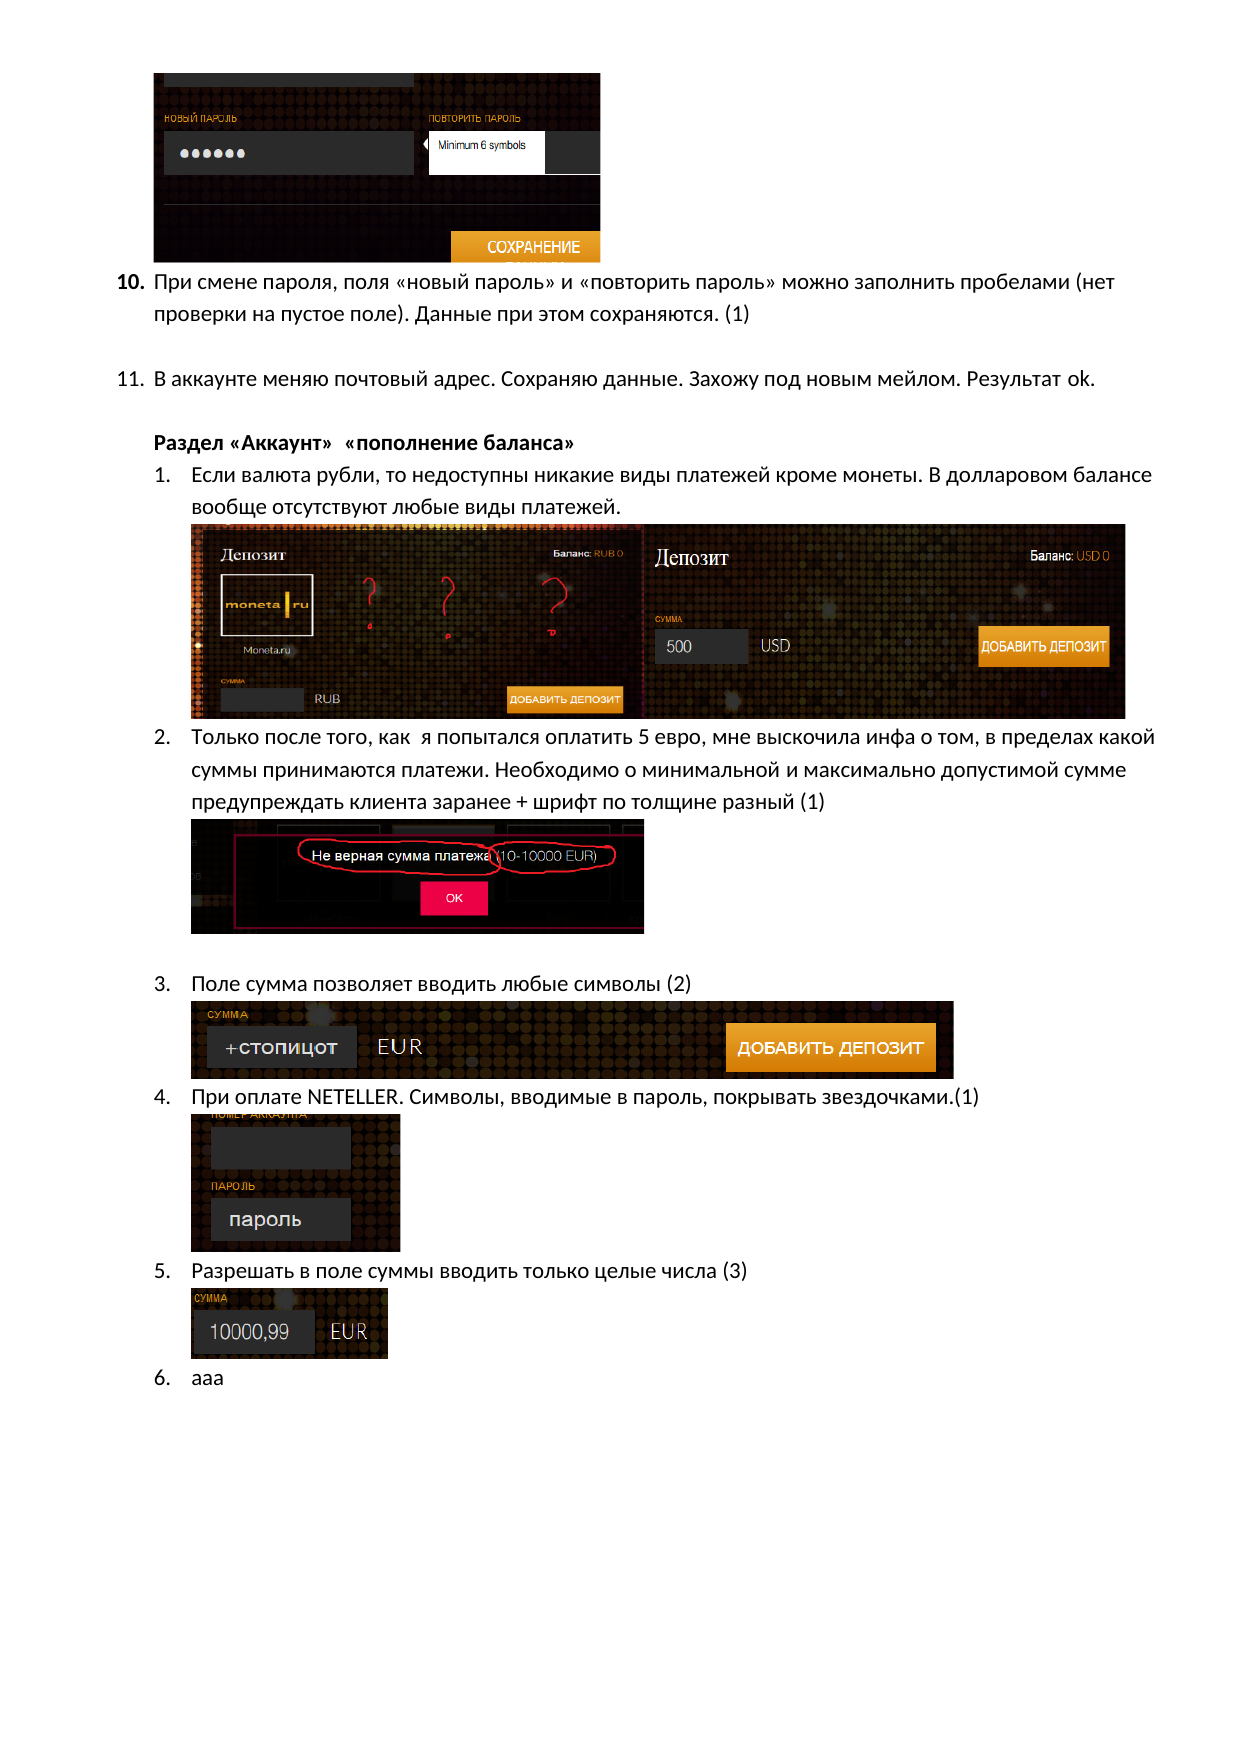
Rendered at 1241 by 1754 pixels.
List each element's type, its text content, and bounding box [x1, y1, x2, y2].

picture [191, 819, 645, 934]
picture [191, 1001, 954, 1079]
list Если валюта рубли, то недоступны никакие виды платежей кроме монеты. В долларовом балансе вообще отсутствуют любые виды платежей. [153, 460, 1196, 520]
picture [191, 1114, 401, 1252]
list В аккаунте меняю почтовый адрес. Сохраняю данные. Захожу под новым мейлом. Результат ok. [116, 364, 1196, 392]
list При смене пароля, поля «новый пароль» и «повторить пароль» можно заполнить пробелами (нет проверки на пустое поле). Данные при этом сохраняются. (1) [116, 267, 1196, 327]
picture [191, 1288, 388, 1359]
list При оплате NETELLER. Символы, вводимые в пароль, покрывать звездочками.(1) [153, 1082, 1196, 1110]
list Поле сумма позволяет вводить любые символы (2) [153, 969, 1196, 997]
list Раздел «Аккаунт» «пополнение баланса» [153, 428, 1196, 456]
picture [153, 73, 601, 263]
picture [191, 524, 1126, 719]
list ааа [153, 1363, 1196, 1391]
list Только после того, как я попытался оплатить 5 евро, мне выскочила инфа о том, в пределах какой суммы принимаются платежи. Необходимо о минимальной и максимально допустимой сумме предупреждать клиента заранее + шрифт по толщине разный (1) [153, 722, 1196, 815]
list Разрешать в поле суммы вводить только целые числа (3) [153, 1256, 1196, 1284]
